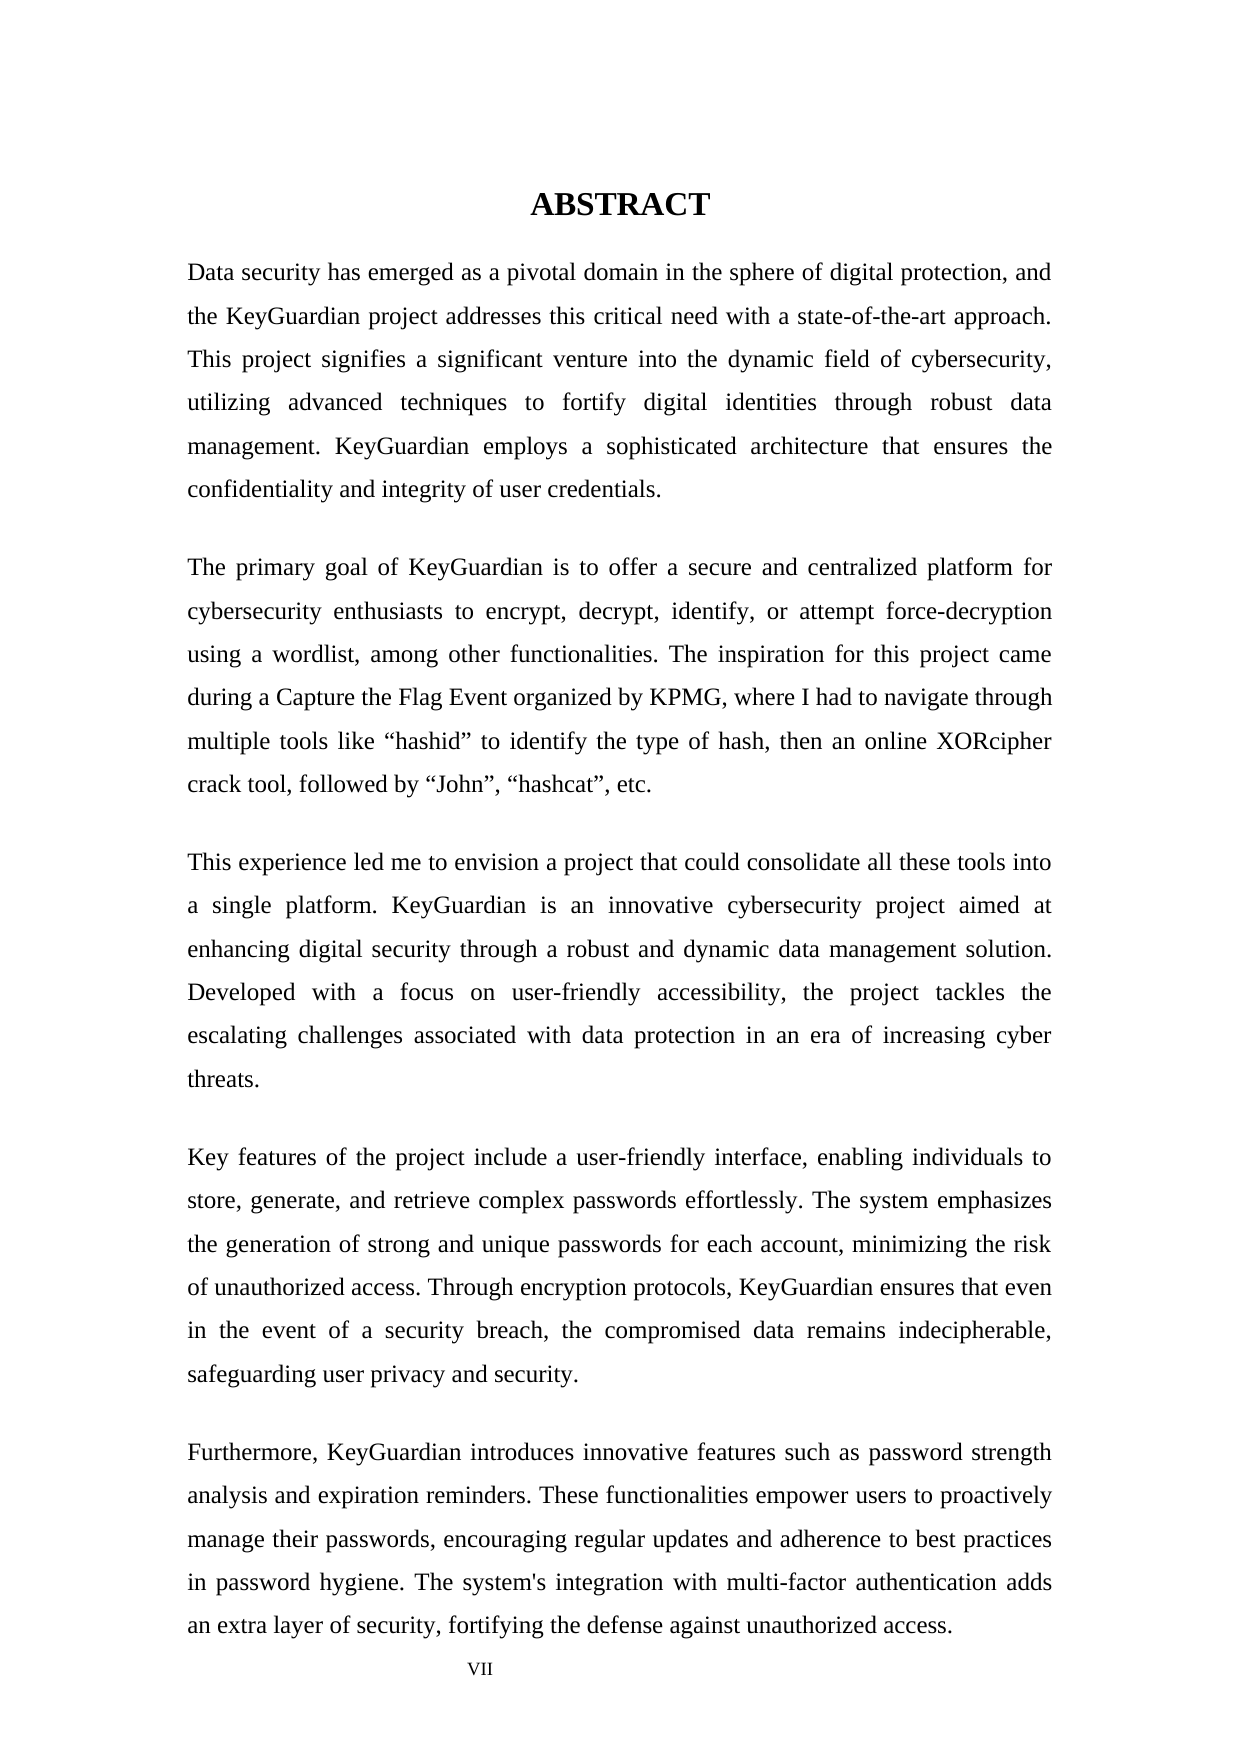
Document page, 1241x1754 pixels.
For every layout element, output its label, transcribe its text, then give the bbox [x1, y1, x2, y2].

text Furthermore, KeyGuardian introduces innovative features such as password strength analysis and expiration reminders. These functionalities empower users to proactively manage their passwords, encouraging regular updates and adherence to best practices in password hygiene. The system's integration with multi-factor authentication adds an extra layer of security, fortifying the defense against unauthorized access. [187, 1437, 1053, 1639]
text The primary goal of KeyGuardian is to offer a secure and centralized platform for cybersecurity enthusiasts to encrypt, decrypt, identify, or attempt force-decryption using a wordlist, among other functionalities. The inspiration for this project came during a Capture the Flag Event organized by KPMG, where I had to navigate through multiple tools like “hashid” to identify the type of hash, then an online XORcipher crack tool, followed by “John”, “hashcat”, etc. [187, 552, 1053, 798]
subtitle ABSTRACT [150, 184, 1090, 223]
text This experience led me to envision a project that could consolidate all these tools into a single platform. KeyGuardian is an innovative cybersecurity project aimed at enhancing digital security through a robust and dynamic data management solution. Developed with a focus on user-friendly accessibility, the project tackles the escalating challenges associated with data protection in an era of increasing cyber threats. [187, 847, 1053, 1093]
text Data security has emerged as a pivotal domain in the sphere of digital protection, and the KeyGuardian project addresses this critical need with a state-of-the-art approach. This project signifies a significant venture into the dynamic field of cybersecurity, utilizing advanced techniques to fortify digital identities through robust data management. KeyGuardian employs a sophisticated architecture that ensures the confidentiality and integrity of user credentials. [187, 257, 1053, 503]
text Key features of the project include a user-friendly interface, enabling individuals to store, generate, and retrieve complex passwords effortlessly. The system emphasizes the generation of strong and unique passwords for each account, minimizing the risk of unauthorized access. Through encryption protocols, KeyGuardian ensures that even in the event of a security breach, the compromised data remains indecipherable, safeguarding user privacy and security. [187, 1142, 1053, 1388]
